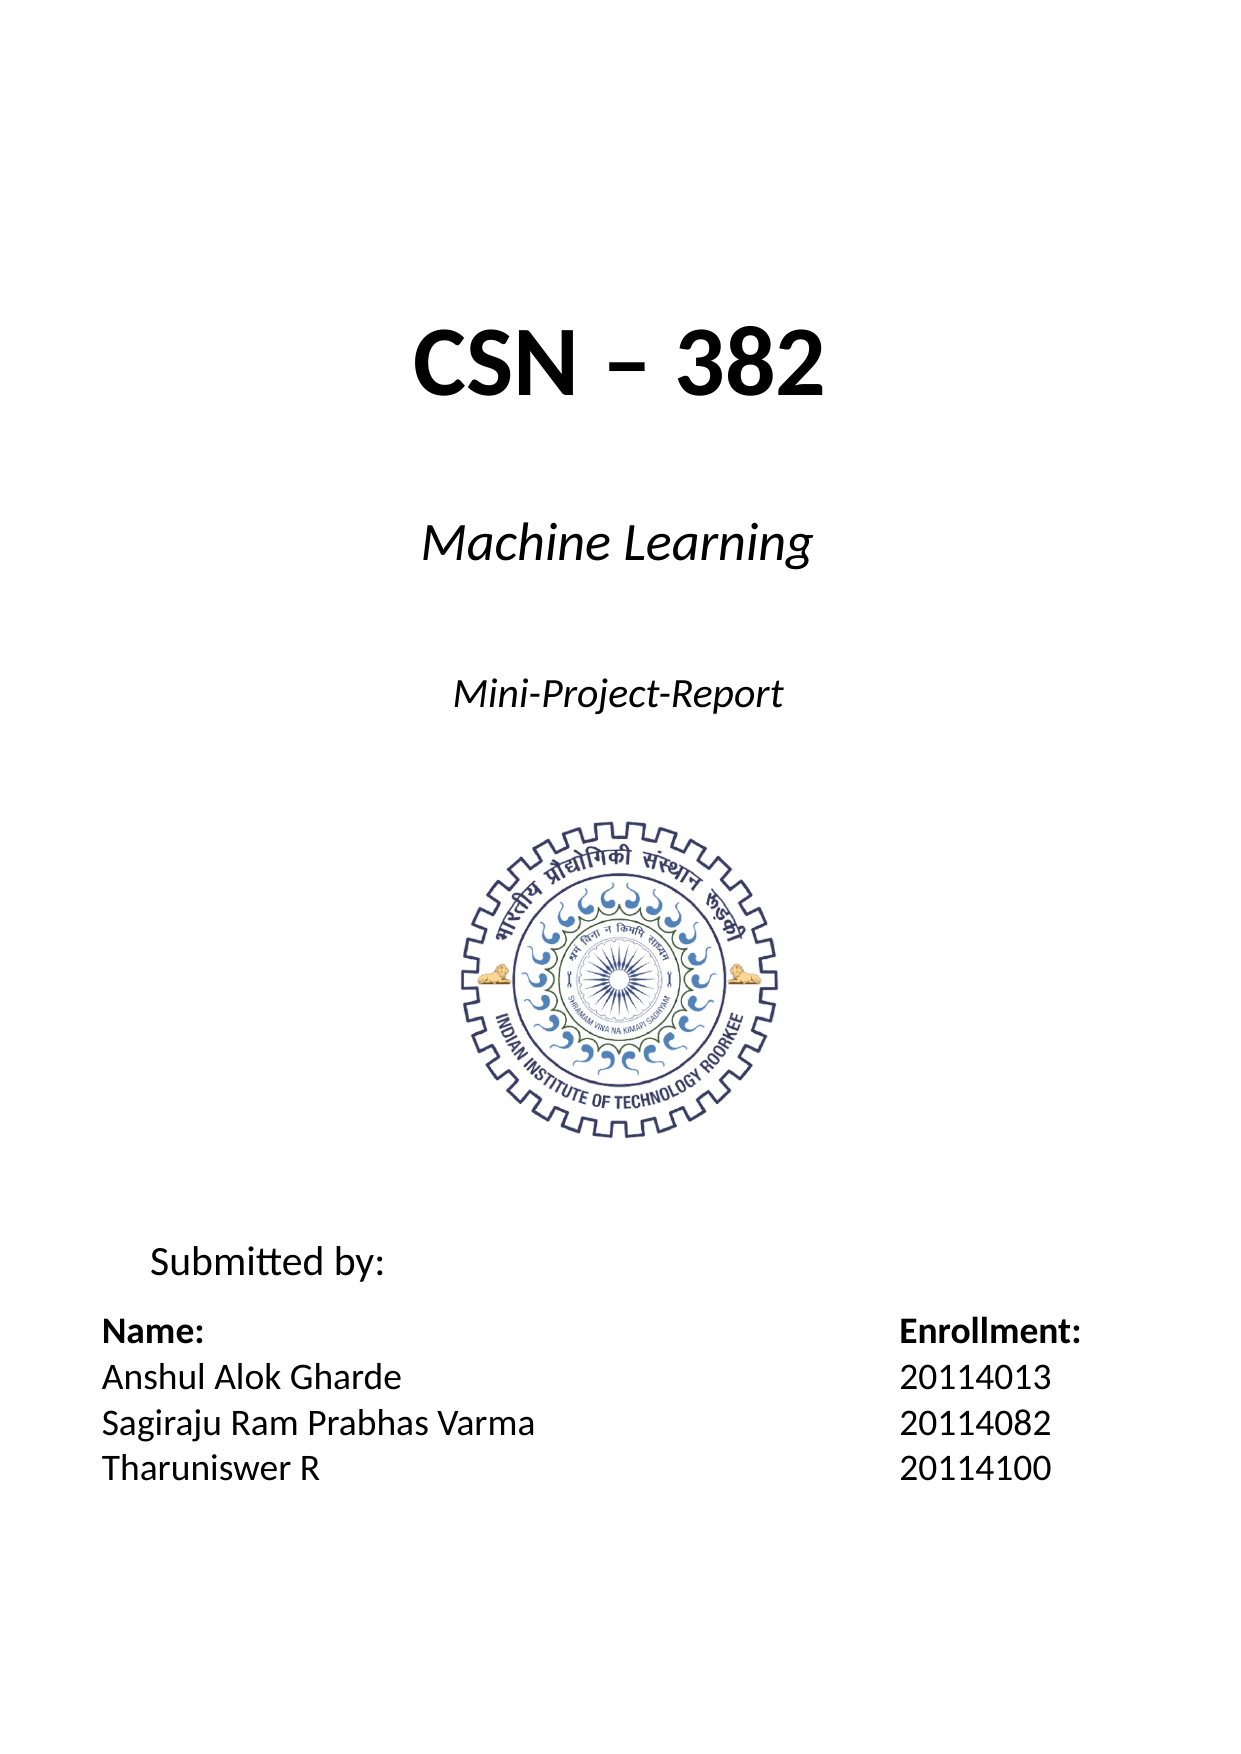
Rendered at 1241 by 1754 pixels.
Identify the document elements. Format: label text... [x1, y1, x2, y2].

table_cell 20114100 [888, 1444, 1168, 1536]
text Mini-Project-Report [150, 667, 1090, 718]
table_header Name: [90, 1307, 888, 1353]
text Machine Learning [150, 507, 1090, 574]
table_header Enrollment: [888, 1307, 1168, 1353]
picture [453, 810, 787, 1145]
text CSN – 382 [150, 298, 1090, 421]
table_cell Anshul Alok Gharde [90, 1353, 888, 1398]
table_cell 20114082 [888, 1399, 1168, 1444]
table_cell 20114013 [888, 1353, 1168, 1398]
text Submitted by: [150, 1235, 1090, 1286]
table_cell Tharuniswer R [90, 1444, 888, 1536]
table_cell Sagiraju Ram Prabhas Varma [90, 1399, 888, 1444]
